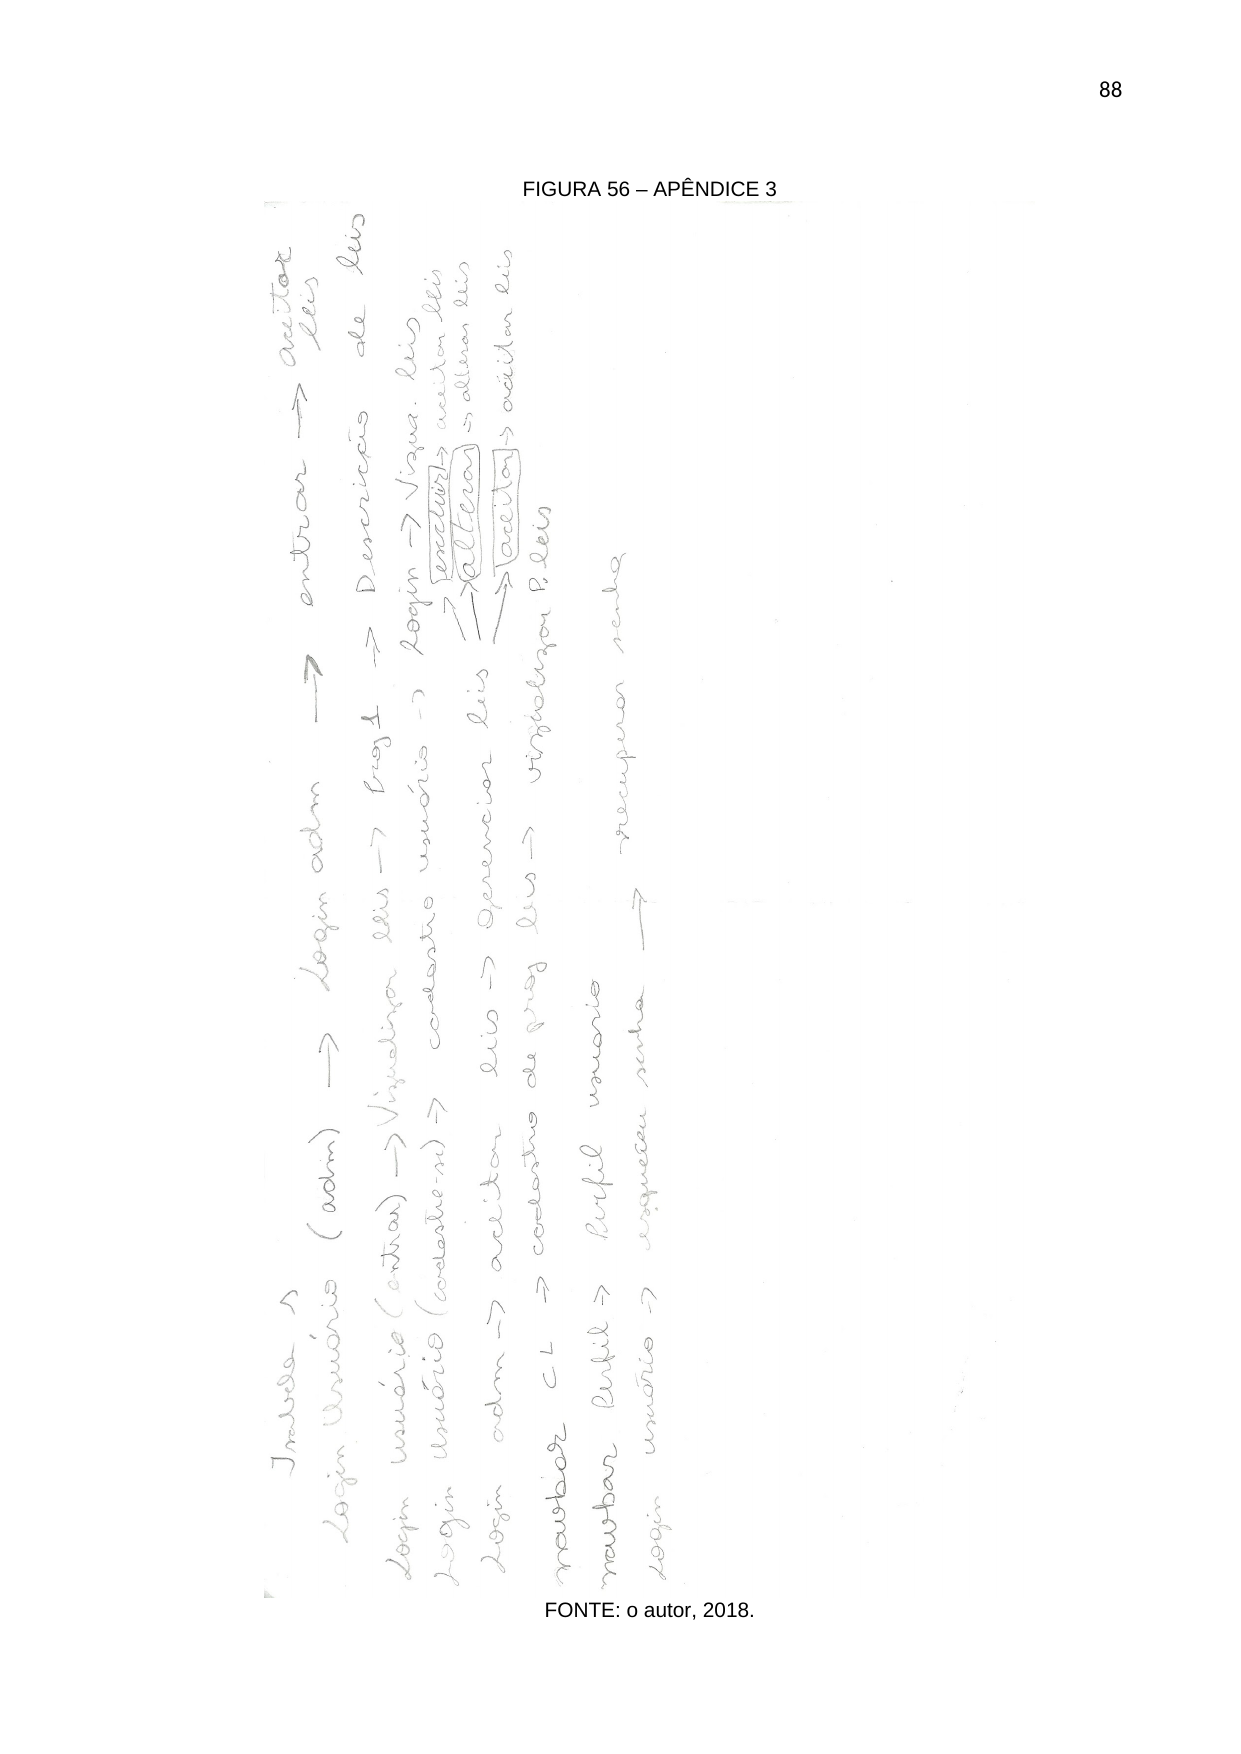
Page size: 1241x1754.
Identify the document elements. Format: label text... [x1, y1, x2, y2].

picture [264, 201, 1036, 1598]
text FIGURA 56 – APÊNDICE 3 [177, 177, 1122, 201]
text FONTE: o autor, 2018. [177, 1598, 1122, 1622]
